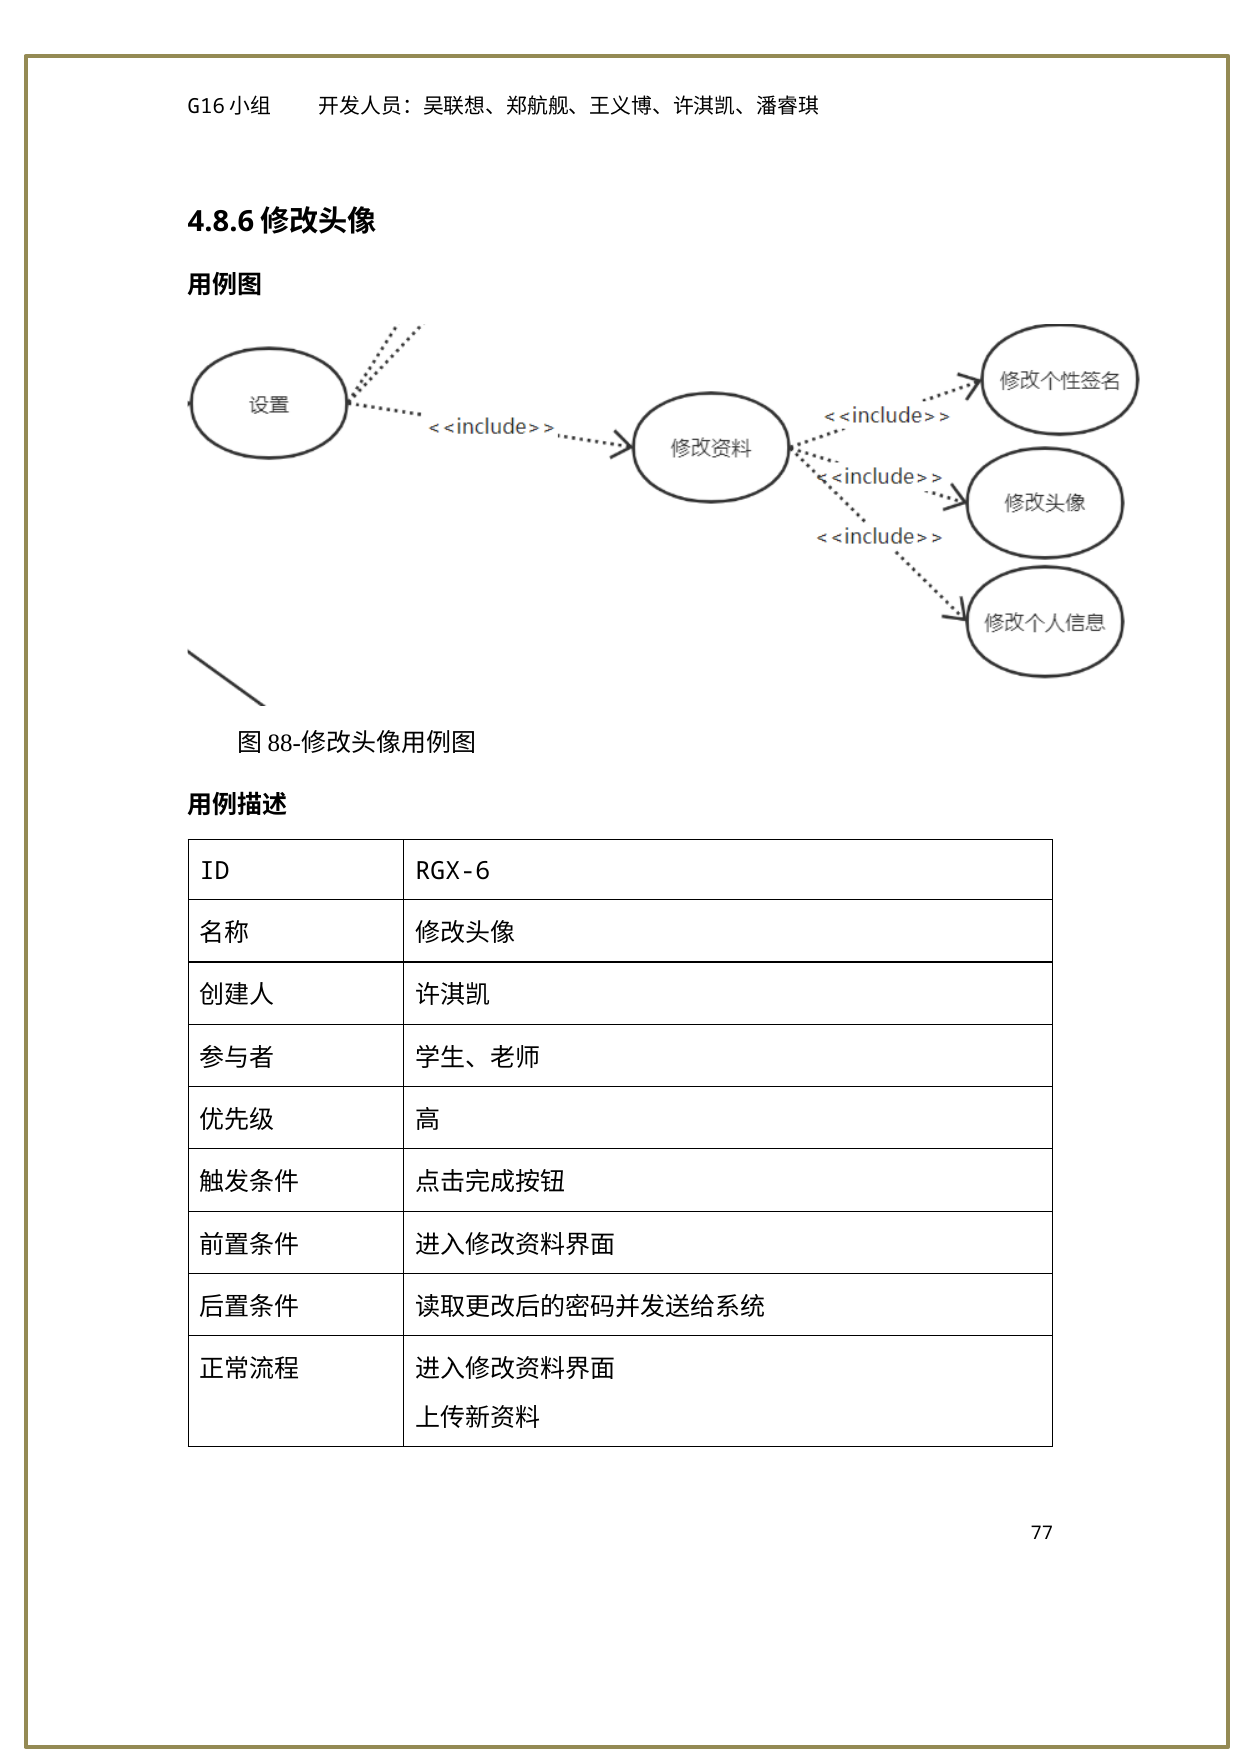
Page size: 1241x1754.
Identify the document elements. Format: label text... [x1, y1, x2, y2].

text 图88-修改头像用例图 [187, 718, 1053, 759]
table_cell 触发条件 [189, 1149, 403, 1211]
table_header RGX-6 [404, 840, 1052, 899]
picture [187, 324, 1182, 706]
subtitle 4.8.6修改头像 [187, 197, 1053, 239]
subtitle 用例描述 [187, 784, 1053, 821]
table_cell 创建人 [189, 963, 403, 1024]
table_cell 正常流程 [189, 1336, 403, 1446]
table_header ID [189, 840, 403, 899]
table_cell 后置条件 [189, 1274, 403, 1335]
table_cell 高 [404, 1087, 1052, 1148]
table_cell 名称 [189, 900, 403, 961]
table_cell 学生、老师 [404, 1025, 1052, 1086]
table_cell 优先级 [189, 1087, 403, 1148]
table_cell 前置条件 [189, 1212, 403, 1273]
table_cell 点击完成按钮 [404, 1149, 1052, 1211]
table_cell 修改头像 [404, 900, 1052, 961]
table_cell 许淇凯 [404, 963, 1052, 1024]
subtitle 用例图 [187, 264, 1053, 301]
table_cell 进入修改资料界面 上传新资料 点击完成 [404, 1336, 1052, 1446]
table_cell 参与者 [189, 1025, 403, 1086]
table_cell 进入修改资料界面 [404, 1212, 1052, 1273]
table_cell 读取更改后的密码并发送给系统 [404, 1274, 1052, 1335]
